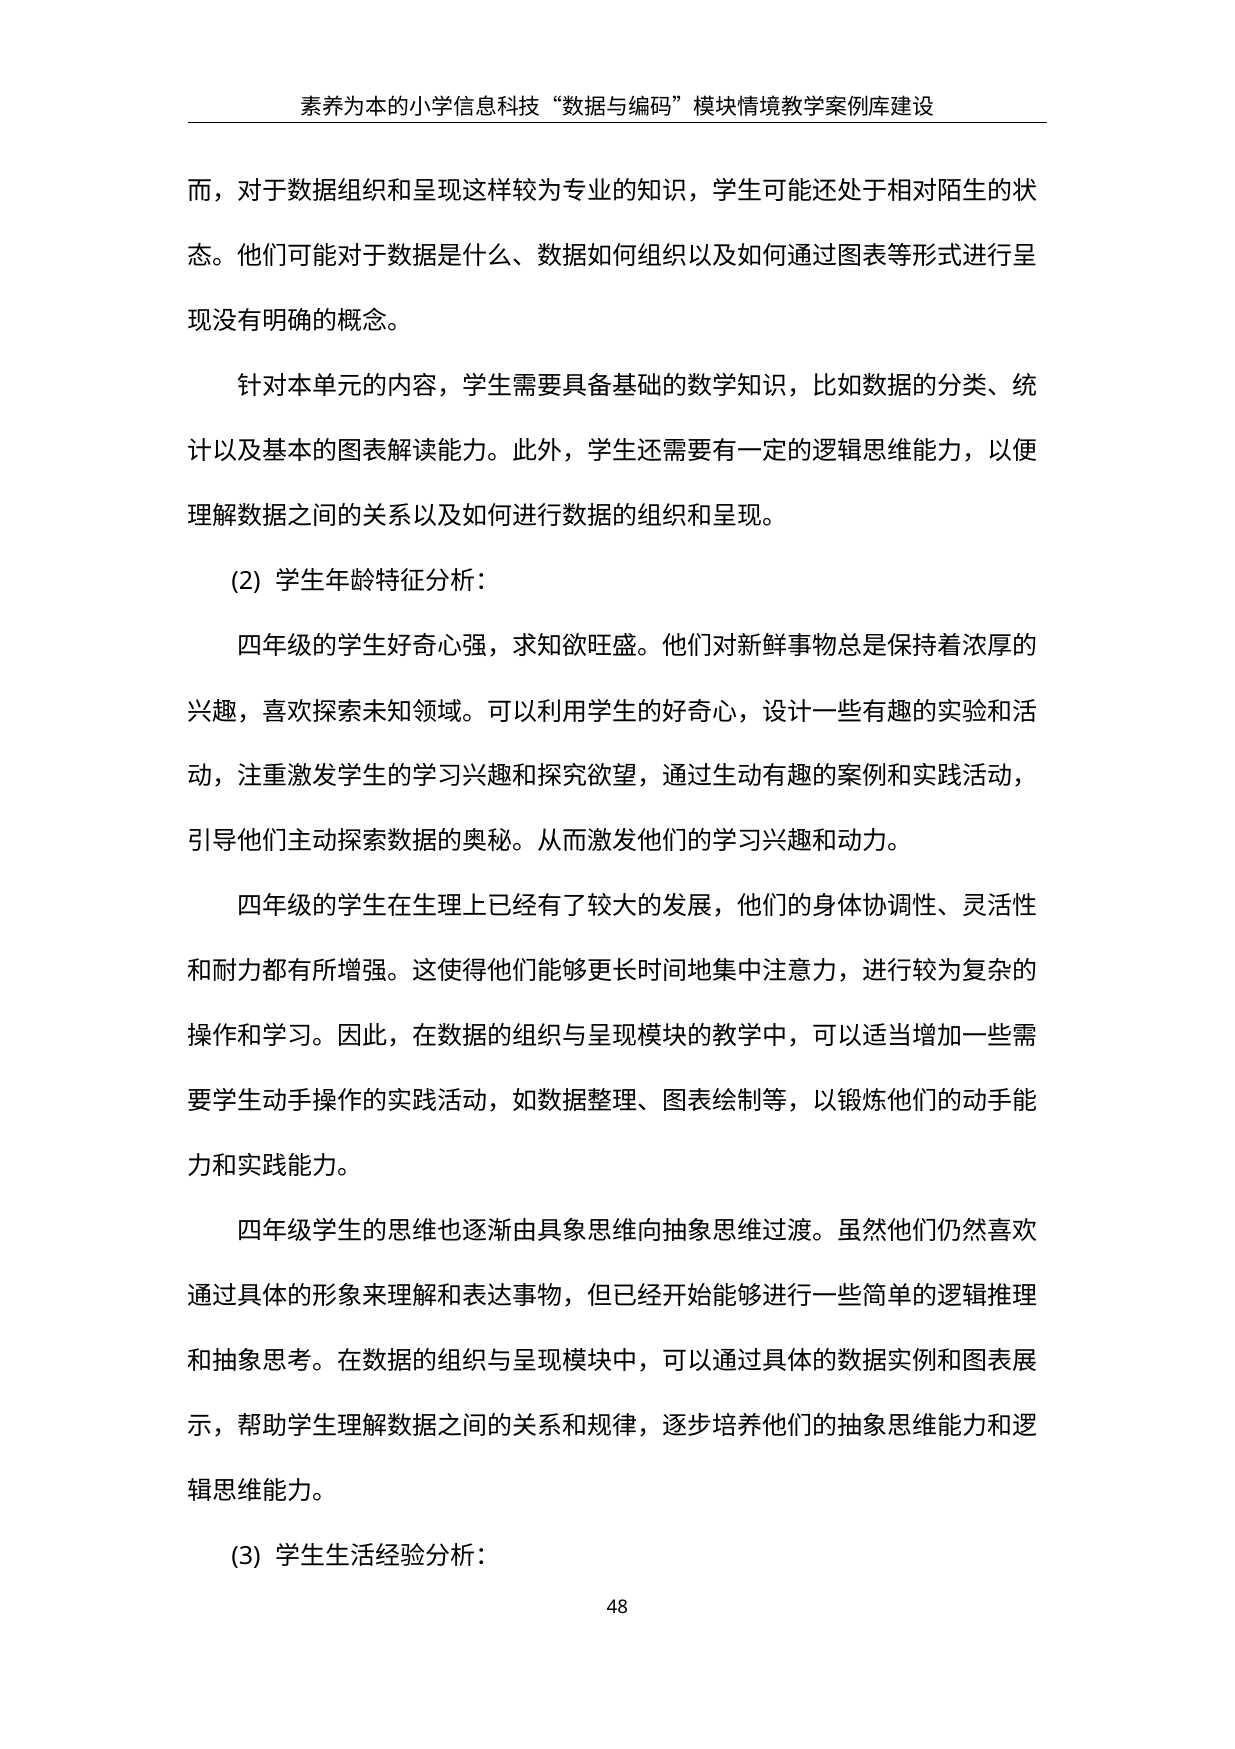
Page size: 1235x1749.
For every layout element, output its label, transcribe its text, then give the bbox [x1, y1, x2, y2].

list 学生生活经验分析： [231, 1522, 1047, 1587]
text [187, 157, 1047, 352]
list 学生年龄特征分析： [231, 547, 1047, 612]
text 四年级学生的思维也逐渐由具象思维向抽象思维过渡。虽然他们仍然喜欢通过具体的形象来理解和表达事物，但已经开始能够进行一些简单的逻辑推理和抽象思考。在数据的组织与呈现模块中，可以通过具体的数据实例和图表展示，帮助学生理解数据之间的关系和规律，逐步培养他们的抽象思维能力和逻辑思维能力。 [187, 1197, 1047, 1522]
text 四年级的学生好奇心强，求知欲旺盛。他们对新鲜事物总是保持着浓厚的兴趣，喜欢探索未知领域。可以利用学生的好奇心，设计一些有趣的实验和活动，注重激发学生的学习兴趣和探究欲望，通过生动有趣的案例和实践活动，引导他们主动探索数据的奥秘。从而激发他们的学习兴趣和动力。 [187, 612, 1047, 872]
text 针对本单元的内容，学生需要具备基础的数学知识，比如数据的分类、统计以及基本的图表解读能力。此外，学生还需要有一定的逻辑思维能力，以便理解数据之间的关系以及如何进行数据的组织和呈现。 [187, 352, 1047, 547]
text 四年级的学生在生理上已经有了较大的发展，他们的身体协调性、灵活性和耐力都有所增强。这使得他们能够更长时间地集中注意力，进行较为复杂的操作和学习。因此，在数据的组织与呈现模块的教学中，可以适当增加一些需要学生动手操作的实践活动，如数据整理、图表绘制等，以锻炼他们的动手能力和实践能力。 [187, 872, 1047, 1197]
